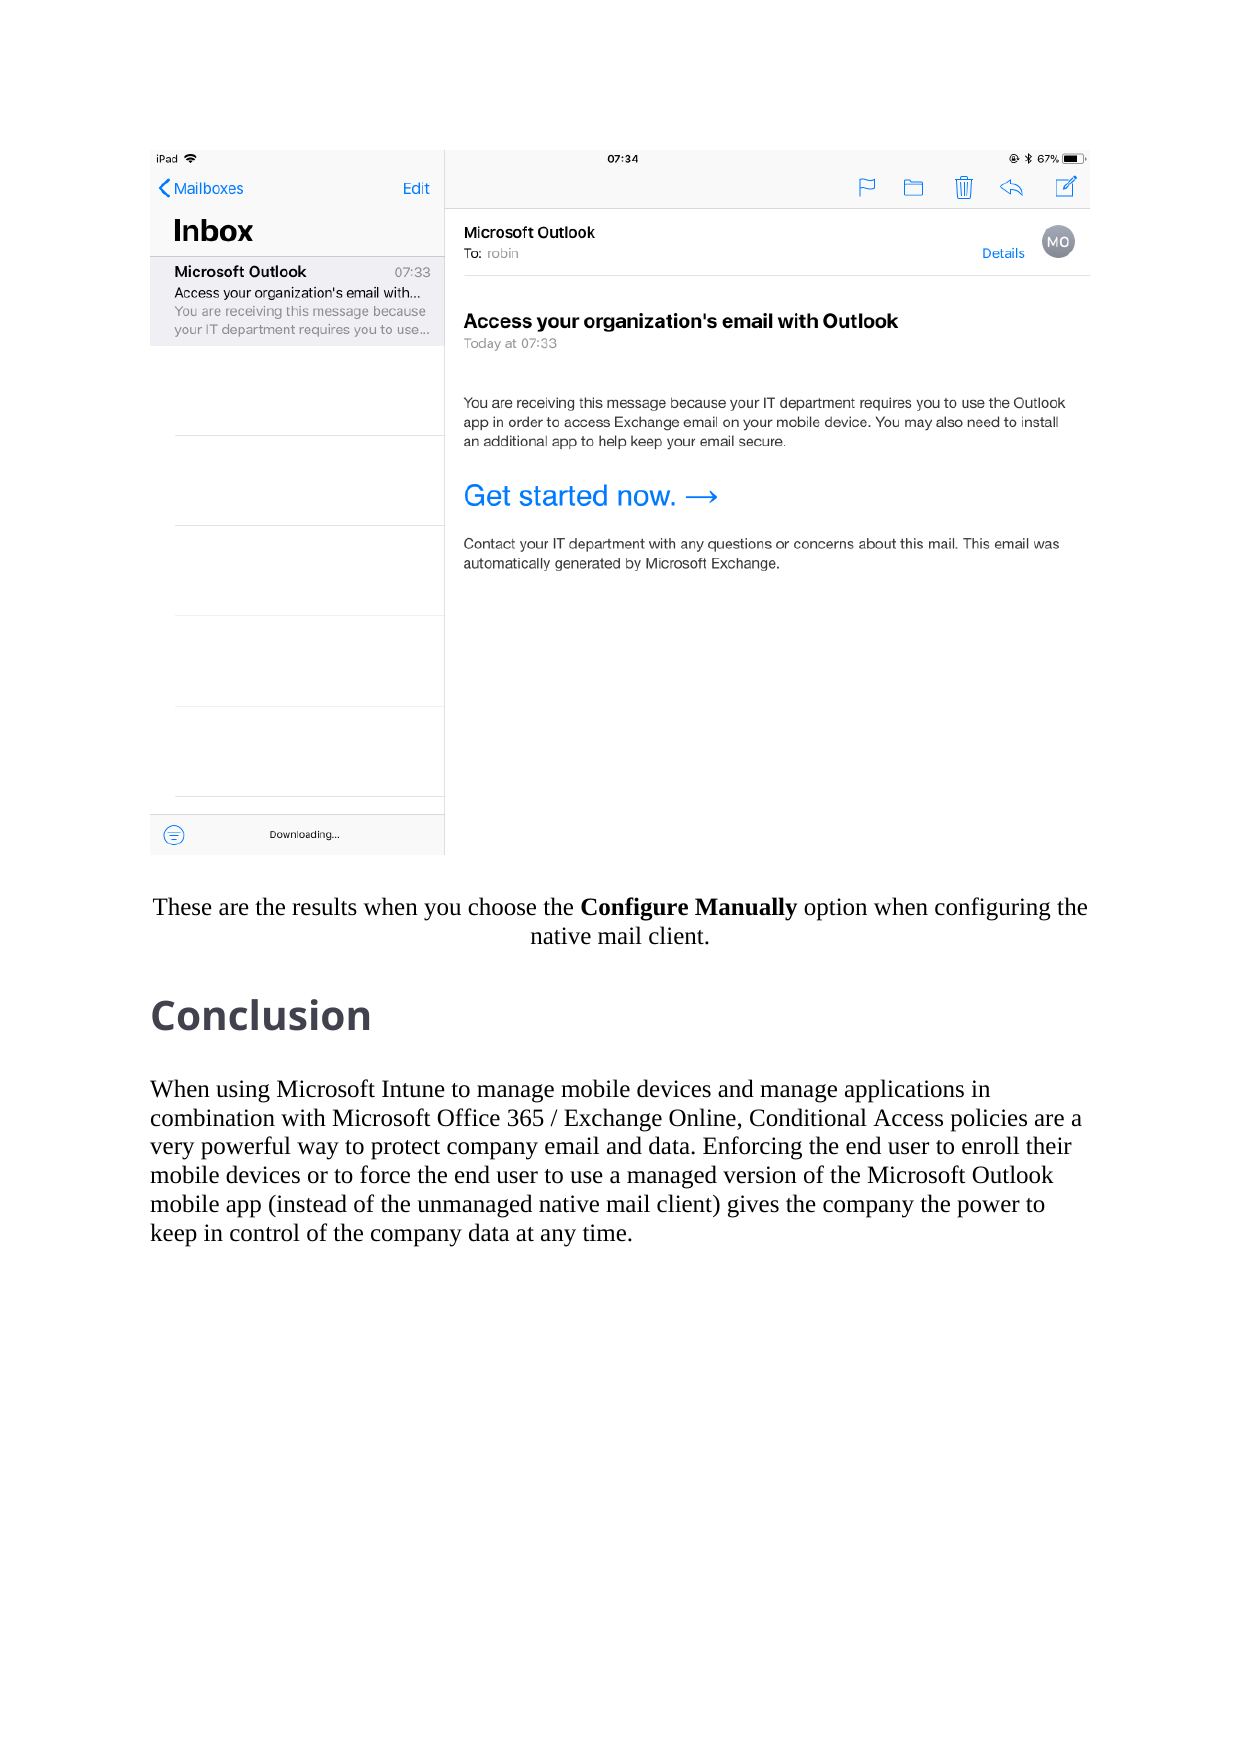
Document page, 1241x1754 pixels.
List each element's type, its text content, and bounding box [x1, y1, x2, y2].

picture [150, 150, 1091, 855]
text When using Microsoft Intune to manage mobile devices and manage applications in combination with Microsoft Office 365 / Exchange Online, Conditional Access policies are a very powerful way to protect company email and data. Enforcing the end user to enroll their mobile devices or to force the end user to use a managed version of the Microsoft Outlook mobile app (instead of the unmanaged native mail client) gives the company the power to keep in control of the company data at any time. [150, 1074, 1090, 1246]
text Conclusion [150, 987, 1090, 1043]
text These are the results when you choose the Configure Manually option when configuring the native mail client. [150, 892, 1090, 950]
